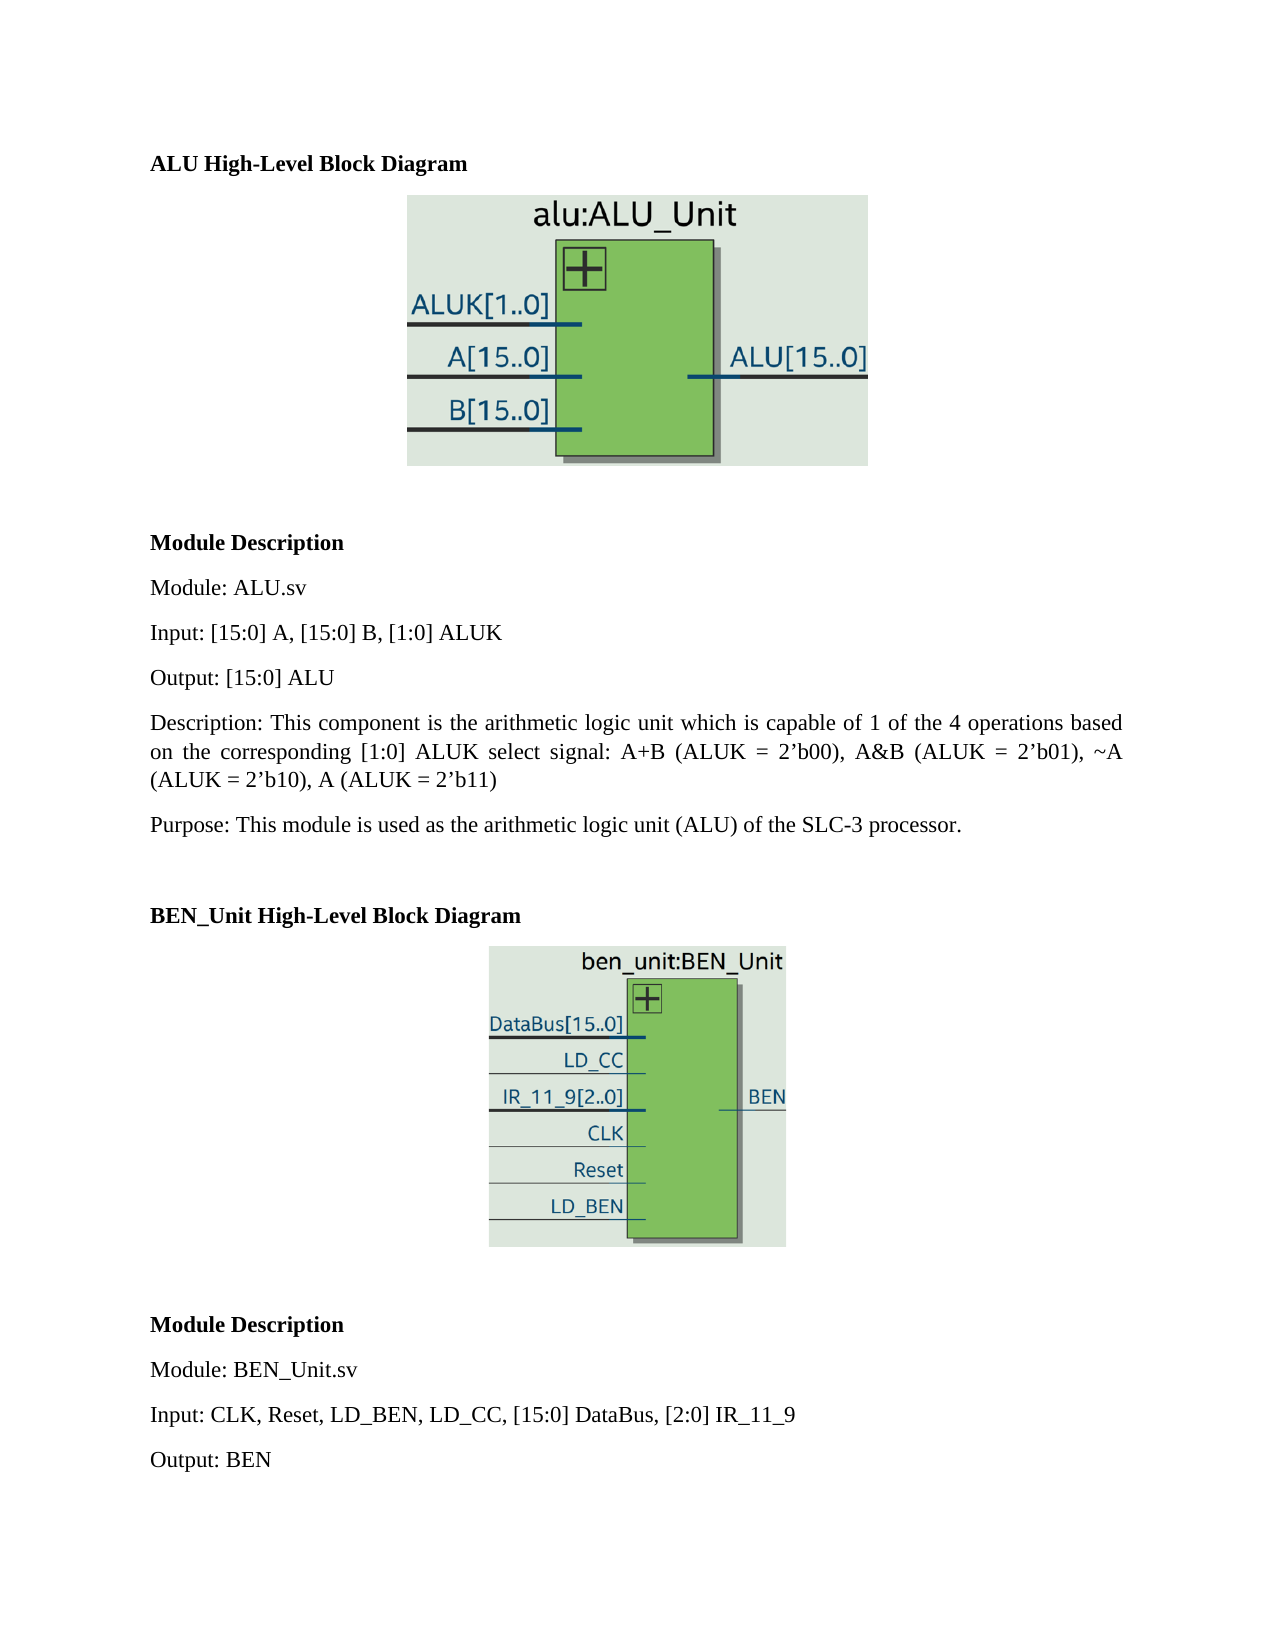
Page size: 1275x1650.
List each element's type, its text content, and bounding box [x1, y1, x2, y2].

text Module: ALU.sv [150, 574, 1125, 601]
text Module Description [150, 529, 1125, 555]
text BEN_Unit High-Level Block Diagram [150, 902, 1125, 928]
text Output: BEN [150, 1446, 1125, 1472]
text Module Description [150, 1311, 1125, 1337]
picture [407, 195, 868, 466]
text Module: BEN_Unit.sv [150, 1356, 1125, 1382]
text Description: This component is the arithmetic logic unit which is capable of 1 of the 4 operations based on the corresponding [1:0] ALUK select signal: A+B (ALUK = 2’b00), A&B (ALUK = 2’b01), ~A (ALUK = 2’b10), A (ALUK = 2’b11) [150, 709, 1125, 793]
text ALU High-Level Block Diagram [150, 150, 1125, 176]
text Input: [15:0] A, [15:0] B, [1:0] ALUK [150, 619, 1125, 646]
text Purpose: This module is used as the arithmetic logic unit (ALU) of the SLC-3 processor. [150, 811, 1125, 838]
text Output: [15:0] ALU [150, 664, 1125, 691]
picture [488, 946, 787, 1247]
text Input: CLK, Reset, LD_BEN, LD_CC, [15:0] DataBus, [2:0] IR_11_9 [150, 1401, 1125, 1427]
